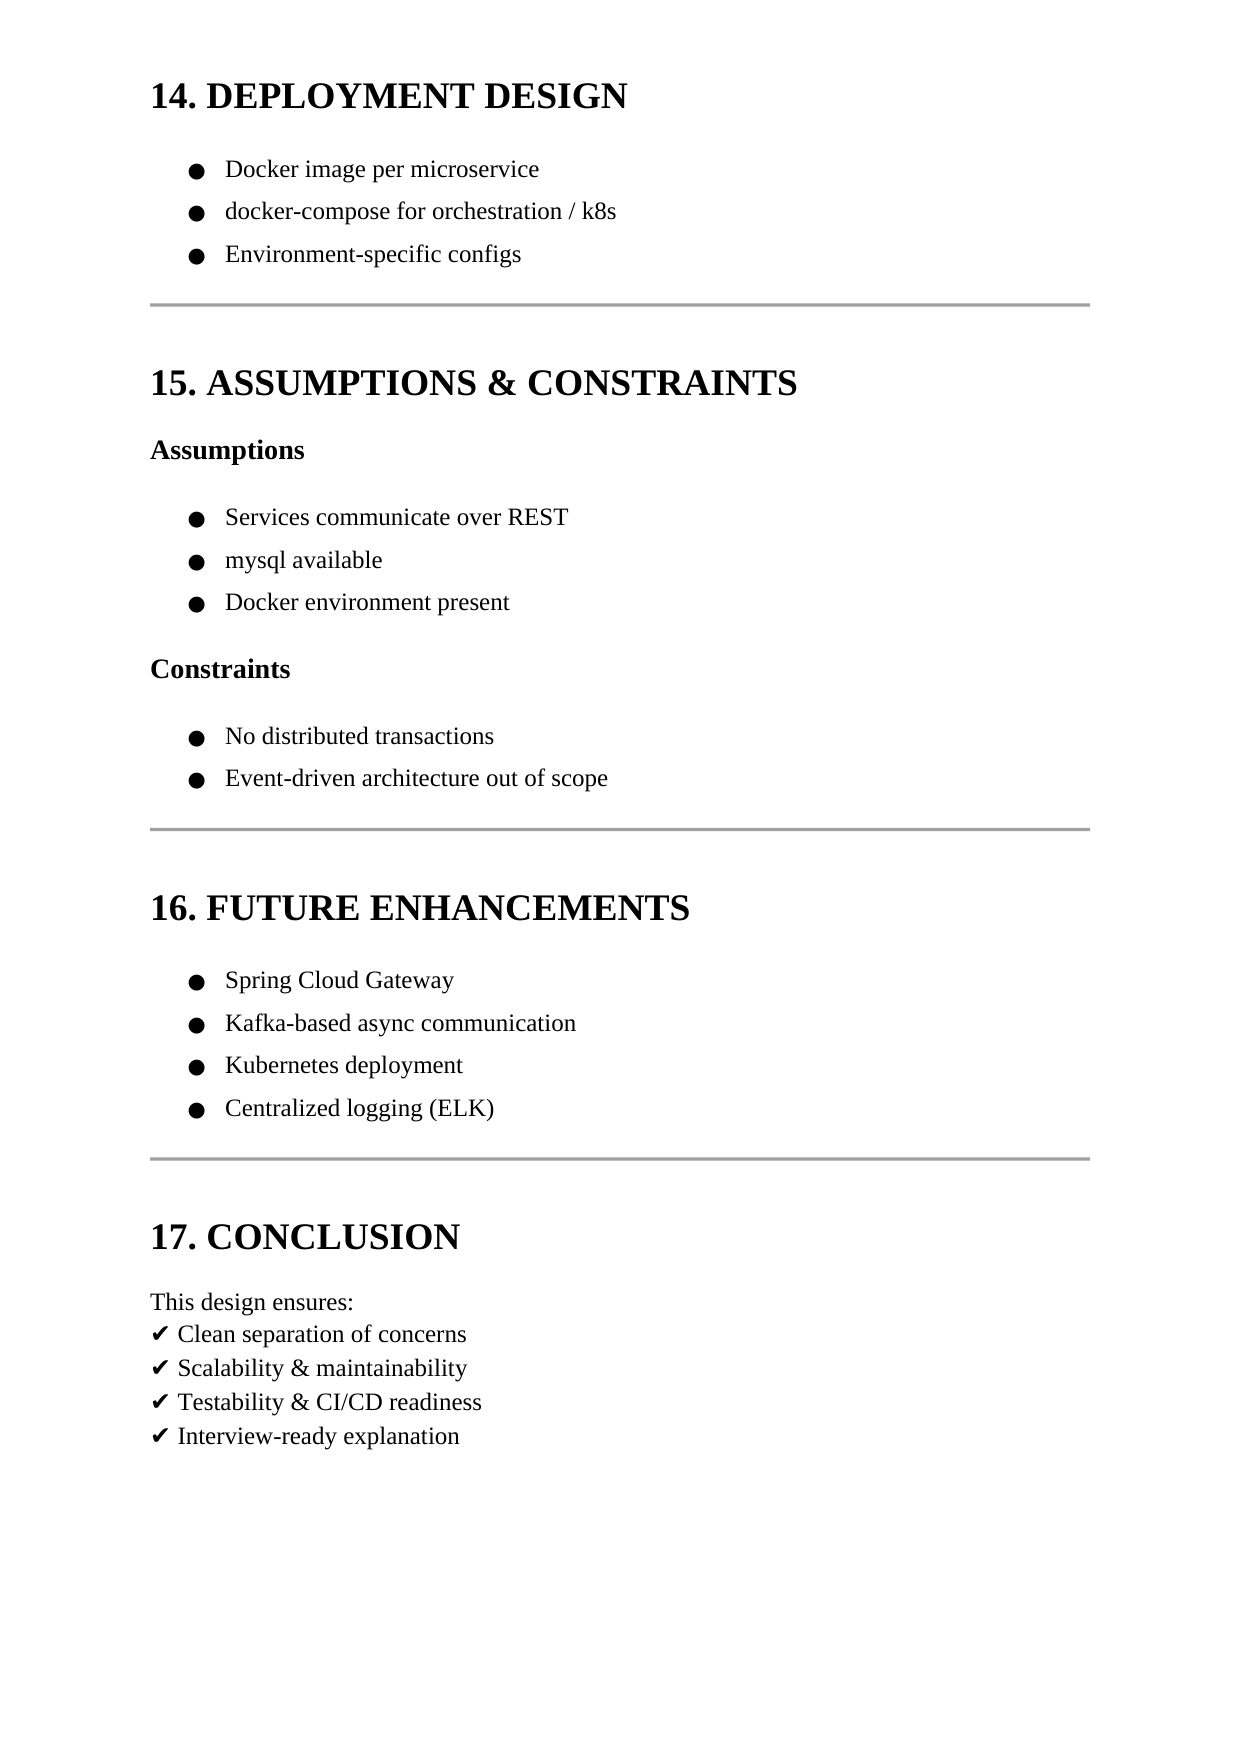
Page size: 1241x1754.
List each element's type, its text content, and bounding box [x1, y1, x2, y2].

text Constraints [150, 652, 1090, 684]
list Kubernetes deployment [187, 1043, 1090, 1086]
list Docker image per microservice [187, 146, 1090, 189]
list Services communicate over REST [187, 494, 1090, 537]
list docker-compose for orchestration / k8s [187, 189, 1090, 232]
text 14. DEPLOYMENT DESIGN [150, 74, 1090, 117]
text Assumptions [150, 433, 1090, 465]
list Centralized logging (ELK) [187, 1086, 1090, 1128]
text 16. FUTURE ENHANCEMENTS [150, 885, 1090, 928]
text This design ensures: ✔ Clean separation of concerns ✔ Scalability & maintainability ✔ Testability & CI/CD readiness ✔ Interview-ready explanation [150, 1287, 1090, 1452]
list Environment-specific configs [187, 232, 1090, 274]
list No distributed transactions [187, 713, 1090, 756]
text 15. ASSUMPTIONS & CONSTRAINTS [150, 361, 1090, 404]
list Spring Cloud Gateway [187, 957, 1090, 1000]
text 17. CONCLUSION [150, 1214, 1090, 1258]
list mysql available [187, 537, 1090, 580]
list Event-driven architecture out of scope [187, 756, 1090, 799]
list Docker environment present [187, 580, 1090, 623]
list Kafka-based async communication [187, 1000, 1090, 1043]
